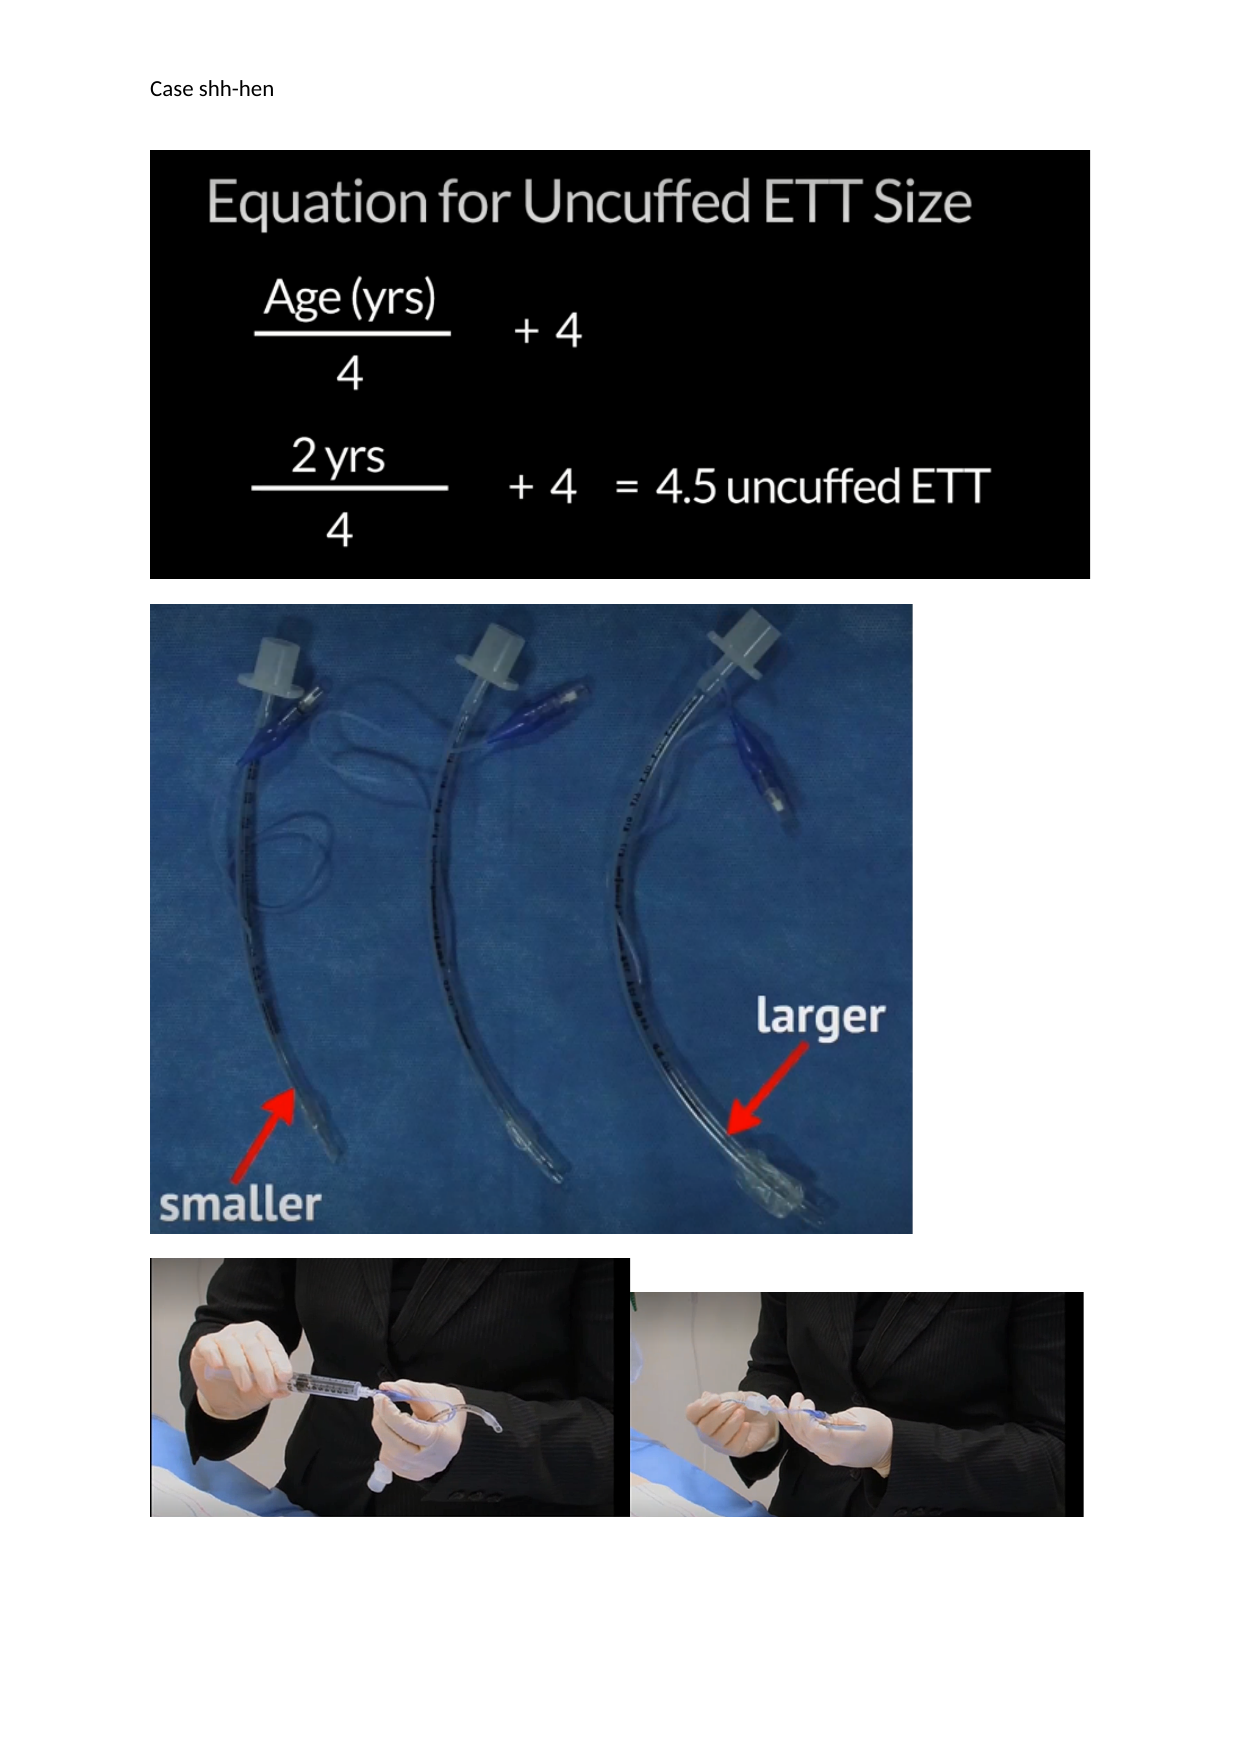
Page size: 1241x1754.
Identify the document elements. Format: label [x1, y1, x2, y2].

picture [150, 1258, 1084, 1517]
picture [150, 604, 913, 1234]
picture [150, 150, 1091, 579]
